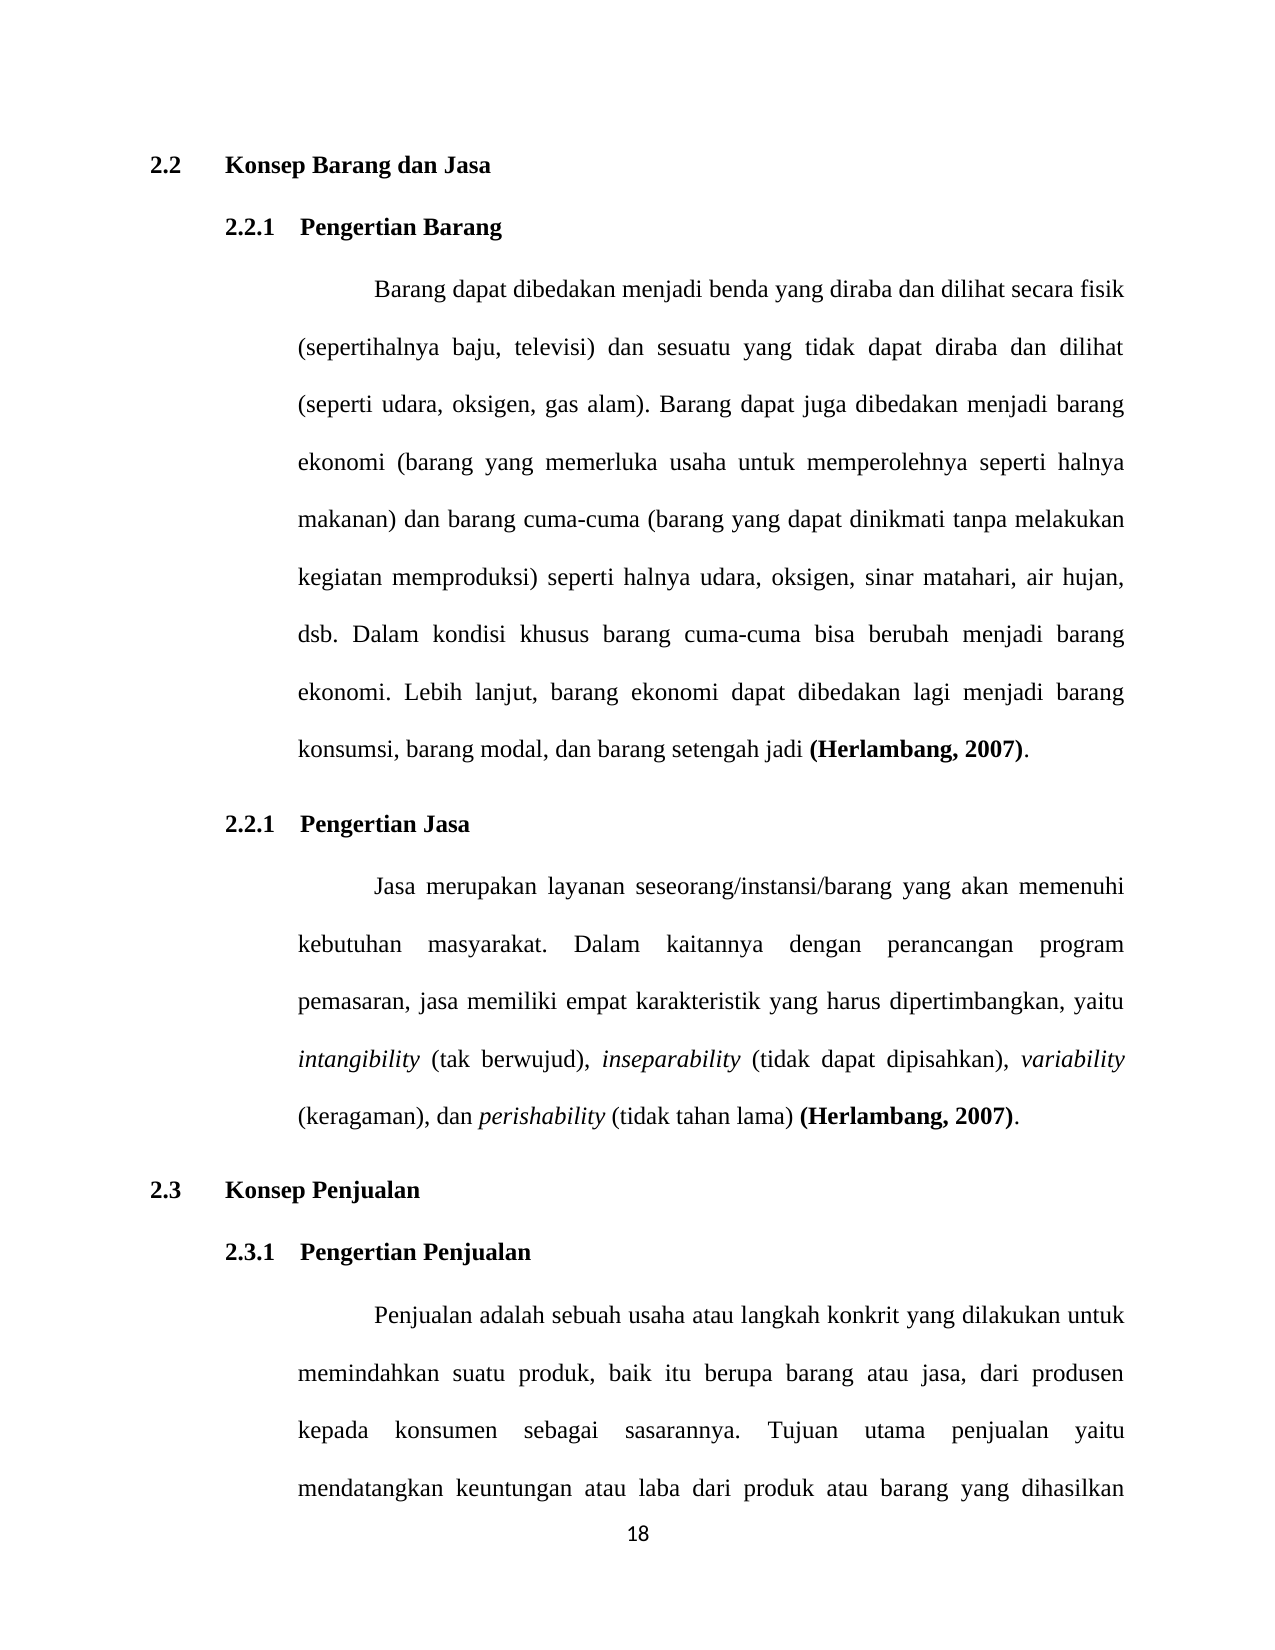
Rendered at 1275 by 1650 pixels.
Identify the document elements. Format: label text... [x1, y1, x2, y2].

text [298, 1300, 1125, 1501]
text Barang dapat dibedakan menjadi benda yang diraba dan dilihat secara fisik (sepertihalnya baju, televisi) dan sesuatu yang tidak dapat diraba dan dilihat (seperti udara, oksigen, gas alam). Barang dapat juga dibedakan menjadi barang ekonomi (barang yang memerluka usaha untuk memperolehnya seperti halnya makanan) dan barang cuma-cuma (barang yang dapat dinikmati tanpa melakukan kegiatan memproduksi) seperti halnya udara, oksigen, sinar matahari, air hujan, dsb. Dalam kondisi khusus barang cuma-cuma bisa berubah menjadi barang ekonomi. Lebih lanjut, barang ekonomi dapat dibedakan lagi menjadi barang konsumsi, barang modal, dan barang setengah jadi . [298, 274, 1125, 763]
subtitle 2.2.1 Pengertian Jasa [150, 809, 1125, 837]
subtitle 2.2.1 Pengertian Barang [150, 212, 1125, 240]
subtitle 2.2 Konsep Barang dan Jasa [150, 150, 1125, 179]
subtitle 2.3 Konsep Penjualan [150, 1176, 1125, 1204]
subtitle 2.3.1 Pengertian Penjualan [150, 1237, 1125, 1266]
text Jasa merupakan layanan seseorang/instansi/barang yang akan memenuhi kebutuhan masyarakat. Dalam kaitannya dengan perancangan program pemasaran, jasa memiliki empat karakteristik yang harus dipertimbangkan, yaitu intangibility (tak berwujud), inseparability (tidak dapat dipisahkan), variability (keragaman), dan perishability (tidak tahan lama) . [298, 871, 1125, 1130]
